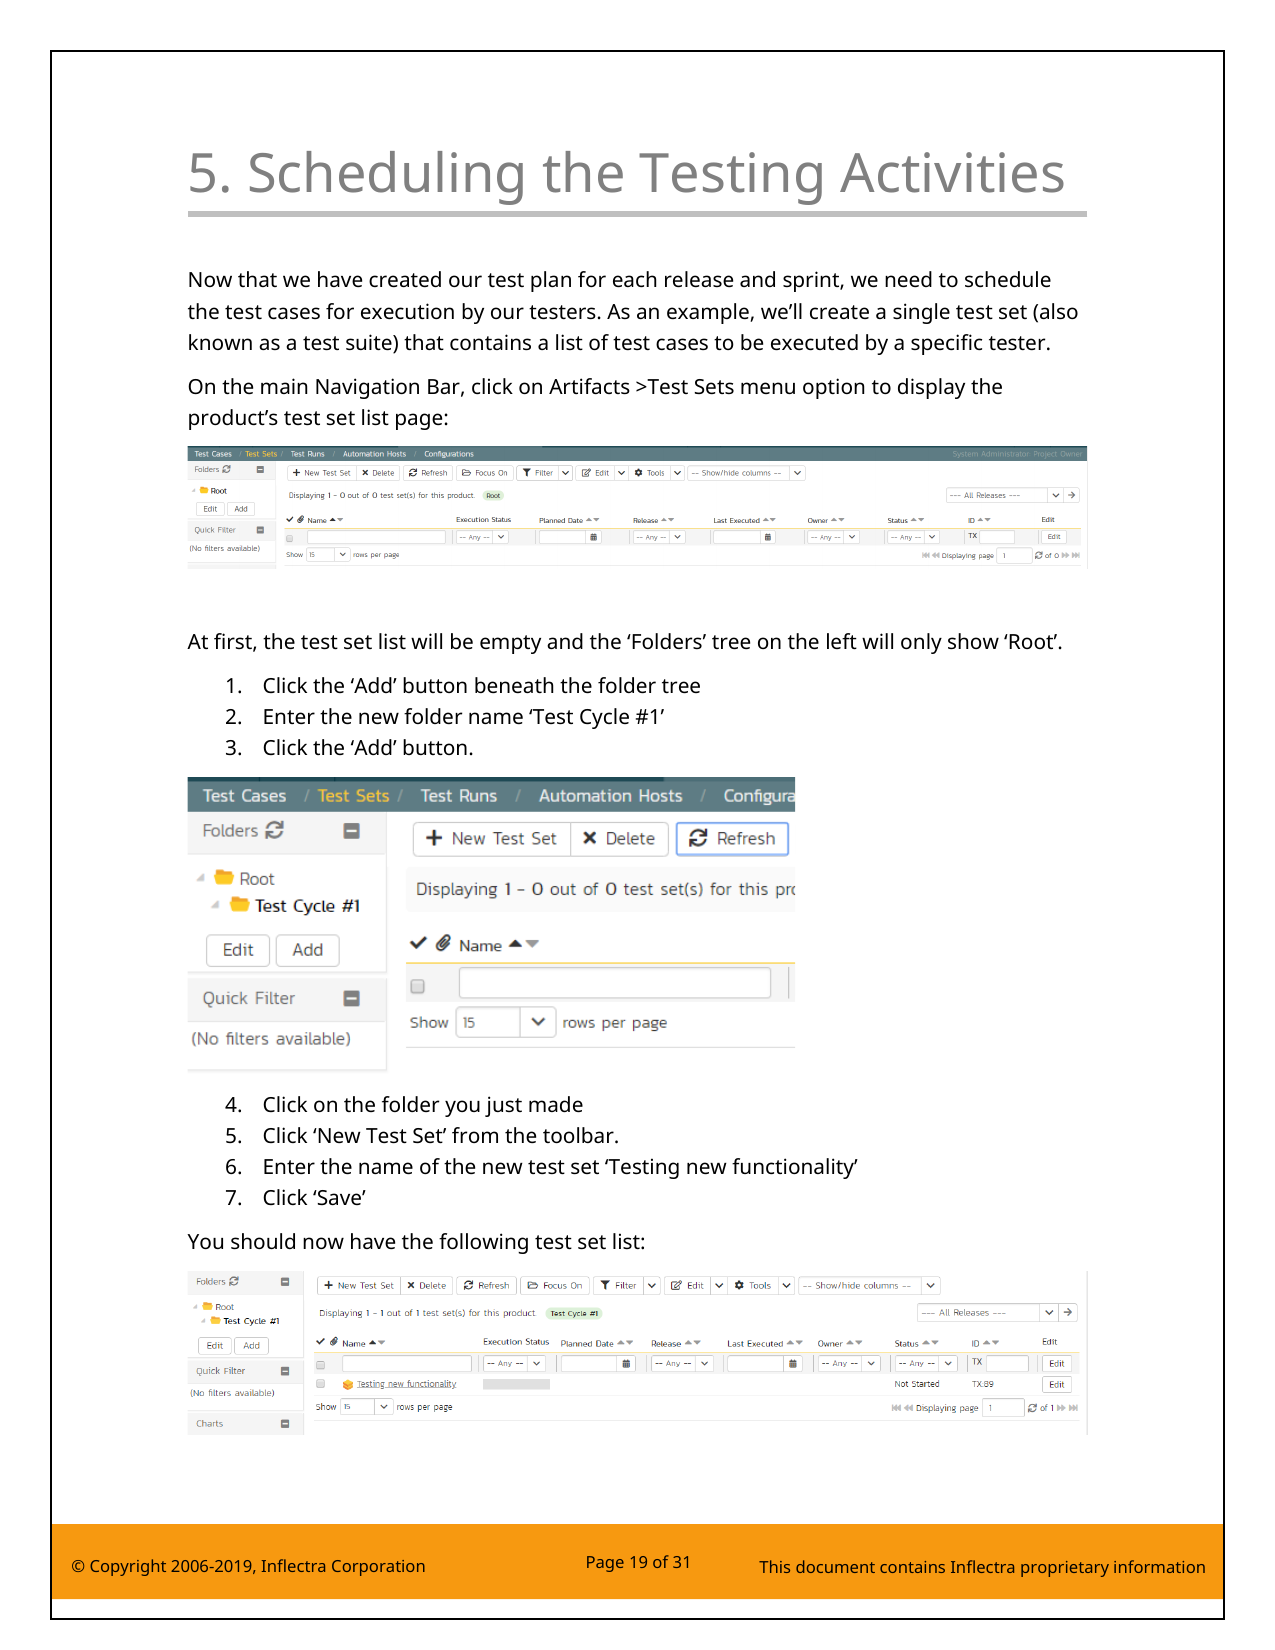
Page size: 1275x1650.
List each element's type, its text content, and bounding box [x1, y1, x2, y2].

picture [187, 446, 1088, 569]
picture [187, 1271, 1088, 1435]
list Click ‘Save’ [225, 1183, 1087, 1212]
picture [187, 777, 796, 1075]
list Enter the new folder name ‘Test Cycle #1’ [225, 702, 1087, 731]
text At first, the test set list will be empty and the ‘Folders’ tree on the left will only show ‘Root’. [187, 627, 1087, 656]
text On the main Navigation Bar, click on Artifacts >Test Sets menu option to display the product’s test set list page: [187, 372, 1087, 432]
list Enter the name of the new test set ‘Testing new functionality’ [225, 1152, 1087, 1181]
text You should now have the following test set list: [187, 1227, 1087, 1256]
list Click the ‘Add’ button beneath the folder tree [225, 671, 1087, 699]
list Click on the folder you just made [225, 1090, 1087, 1118]
text Now that we have created our test plan for each release and sprint, we need to schedule the test cases for execution by our testers. As an example, we’ll create a single test set (also known as a test suite) that contains a list of test cases to be executed by a specific tester. [187, 266, 1087, 357]
list Click the ‘Add’ button. [225, 733, 1087, 762]
list Click ‘New Test Set’ from the toolbar. [225, 1121, 1087, 1149]
subtitle 5. Scheduling the Testing Activities [187, 135, 1087, 217]
